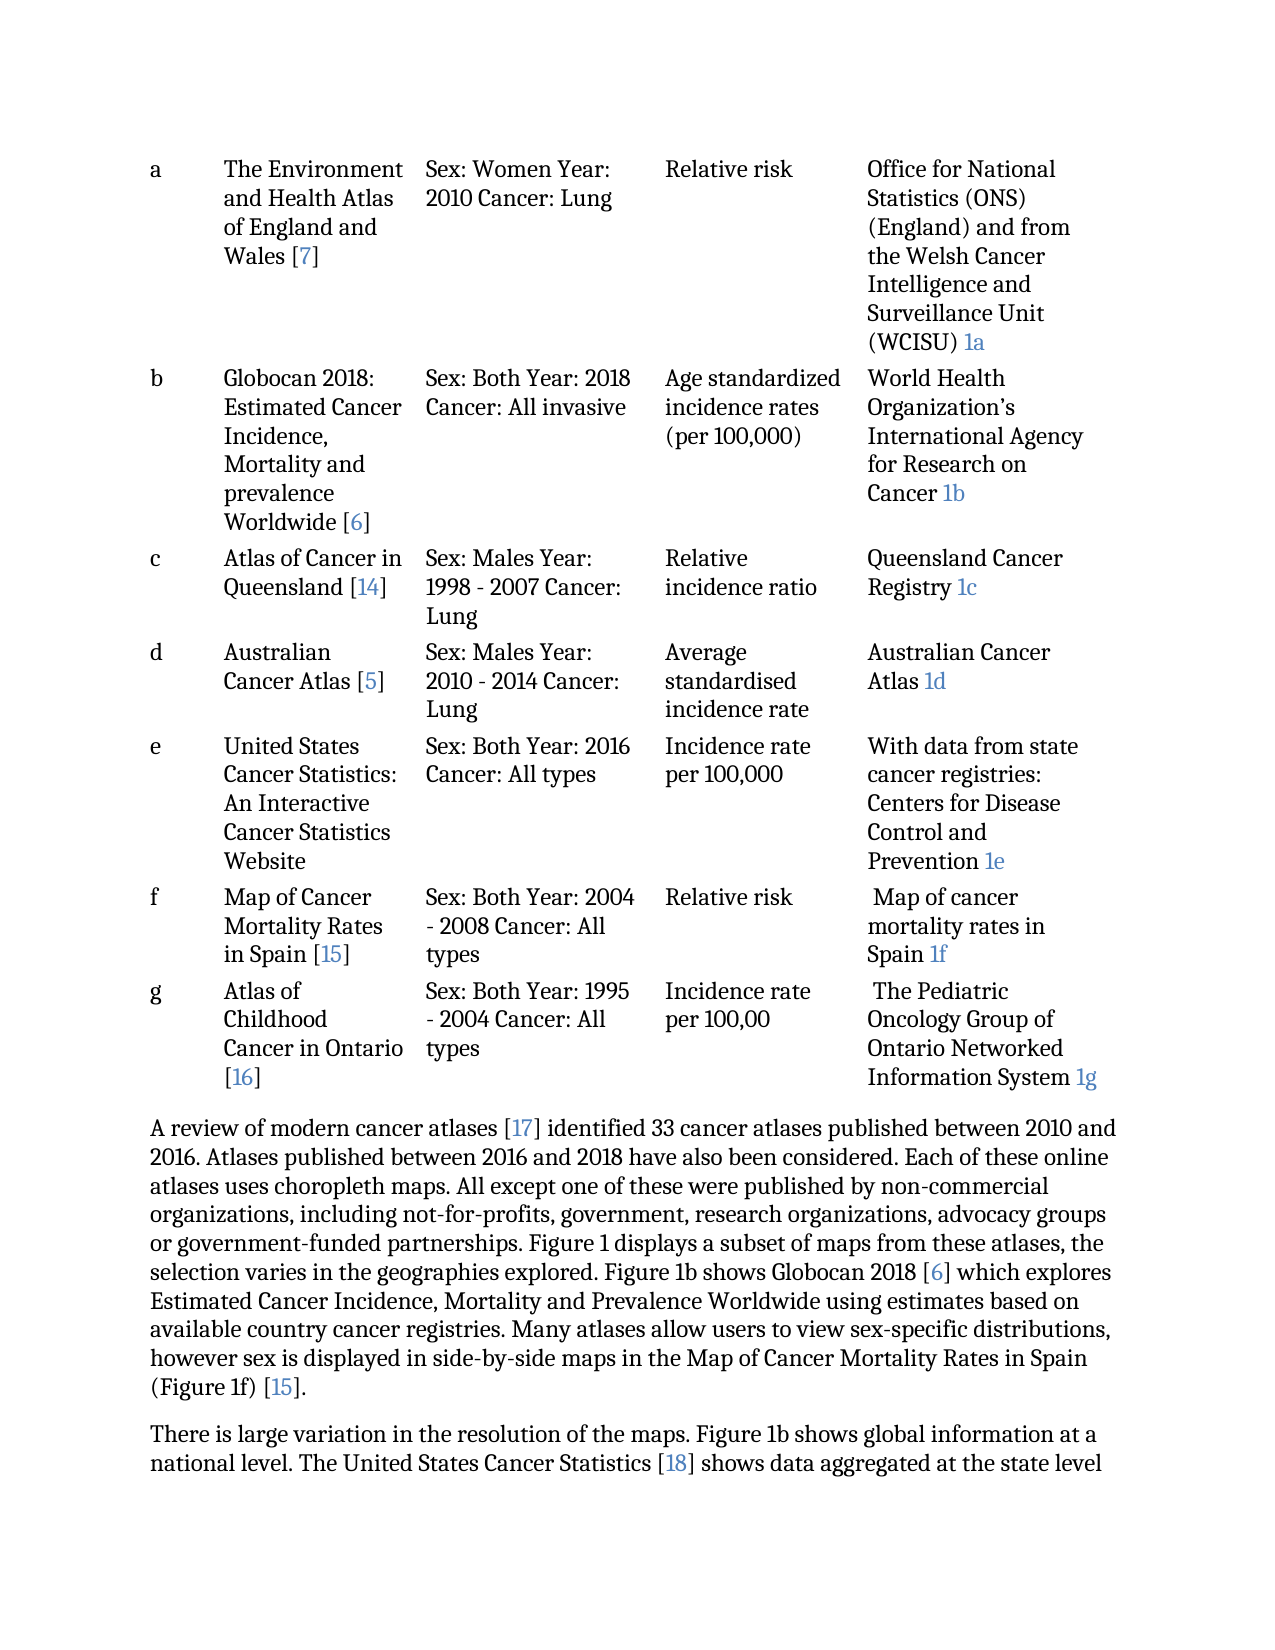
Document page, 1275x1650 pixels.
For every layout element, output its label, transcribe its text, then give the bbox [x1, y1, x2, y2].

table_cell Sex: Both Year: 2018 Cancer: All invasive [415, 360, 654, 540]
table_cell Australian Cancer Atlas 1d [856, 634, 1114, 728]
table_cell f [139, 879, 212, 973]
table_cell e [139, 728, 212, 879]
table_cell g [139, 973, 212, 1095]
text A review of modern cancer atlases [17] identified 33 cancer atlases published between 2010 and 2016. Atlases published between 2016 and 2018 have also been considered. Each of these online atlases uses choropleth maps. All except one of these were published by non-commercial organizations, including not-for-profits, government, research organizations, advocacy groups or government-funded partnerships. Figure 1 displays a subset of maps from these atlases, the selection varies in the geographies explored. Figure 1b shows Globocan 2018 [6] which explores Estimated Cancer Incidence, Mortality and Prevalence Worldwide using estimates based on available country cancer registries. Many atlases allow users to view sex-specific distributions, however sex is displayed in side-by-side maps in the Map of Cancer Mortality Rates in Spain (Figure 1f) [15]. [150, 1114, 1125, 1402]
table_cell Age standardized incidence rates (per 100,000) [654, 360, 856, 540]
table_cell b [139, 360, 212, 540]
table_cell Sex: Both Year: 2004 - 2008 Cancer: All types [415, 879, 654, 973]
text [150, 1420, 1125, 1478]
table_cell The Pediatric Oncology Group of Ontario Networked Information System 1g [856, 973, 1114, 1095]
table_cell With data from state cancer registries: Centers for Disease Control and Prevention 1e [856, 728, 1114, 879]
table_cell Map of cancer mortality rates in Spain 1f [856, 879, 1114, 973]
table_cell Office for National Statistics (ONS) (England) and from the Welsh Cancer Intelligence and Surveillance Unit (WCISU) 1a [856, 150, 1114, 360]
table_cell Atlas of Cancer in Queensland [14] [212, 540, 414, 634]
table_cell World Health Organization’s International Agency for Research on Cancer 1b [856, 360, 1114, 540]
table_cell Relative risk [654, 879, 856, 973]
table_cell Australian Cancer Atlas [5] [212, 634, 414, 728]
table_cell Sex: Males Year: 2010 - 2014 Cancer: Lung [415, 634, 654, 728]
table_cell d [139, 634, 212, 728]
table_cell Sex: Both Year: 1995 - 2004 Cancer: All types [415, 973, 654, 1095]
table_cell Relative risk [654, 150, 856, 360]
table_cell Globocan 2018: Estimated Cancer Incidence, Mortality and prevalence Worldwide [6] [212, 360, 414, 540]
table_cell a [139, 150, 212, 360]
table_cell Queensland Cancer Registry 1c [856, 540, 1114, 634]
table_cell United States Cancer Statistics: An Interactive Cancer Statistics Website [212, 728, 414, 879]
table_cell Relative incidence ratio [654, 540, 856, 634]
table_cell Map of Cancer Mortality Rates in Spain [15] [212, 879, 414, 973]
table_cell Sex: Males Year: 1998 - 2007 Cancer: Lung [415, 540, 654, 634]
table_cell Atlas of Childhood Cancer in Ontario [16] [212, 973, 414, 1095]
table_cell The Environment and Health Atlas of England and Wales [7] [212, 150, 414, 360]
table_cell Average standardised incidence rate [654, 634, 856, 728]
table_cell Sex: Both Year: 2016 Cancer: All types [415, 728, 654, 879]
table_cell c [139, 540, 212, 634]
table_cell Incidence rate per 100,00 [654, 973, 856, 1095]
table_cell Sex: Women Year: 2010 Cancer: Lung [415, 150, 654, 360]
table_cell Incidence rate per 100,000 [654, 728, 856, 879]
